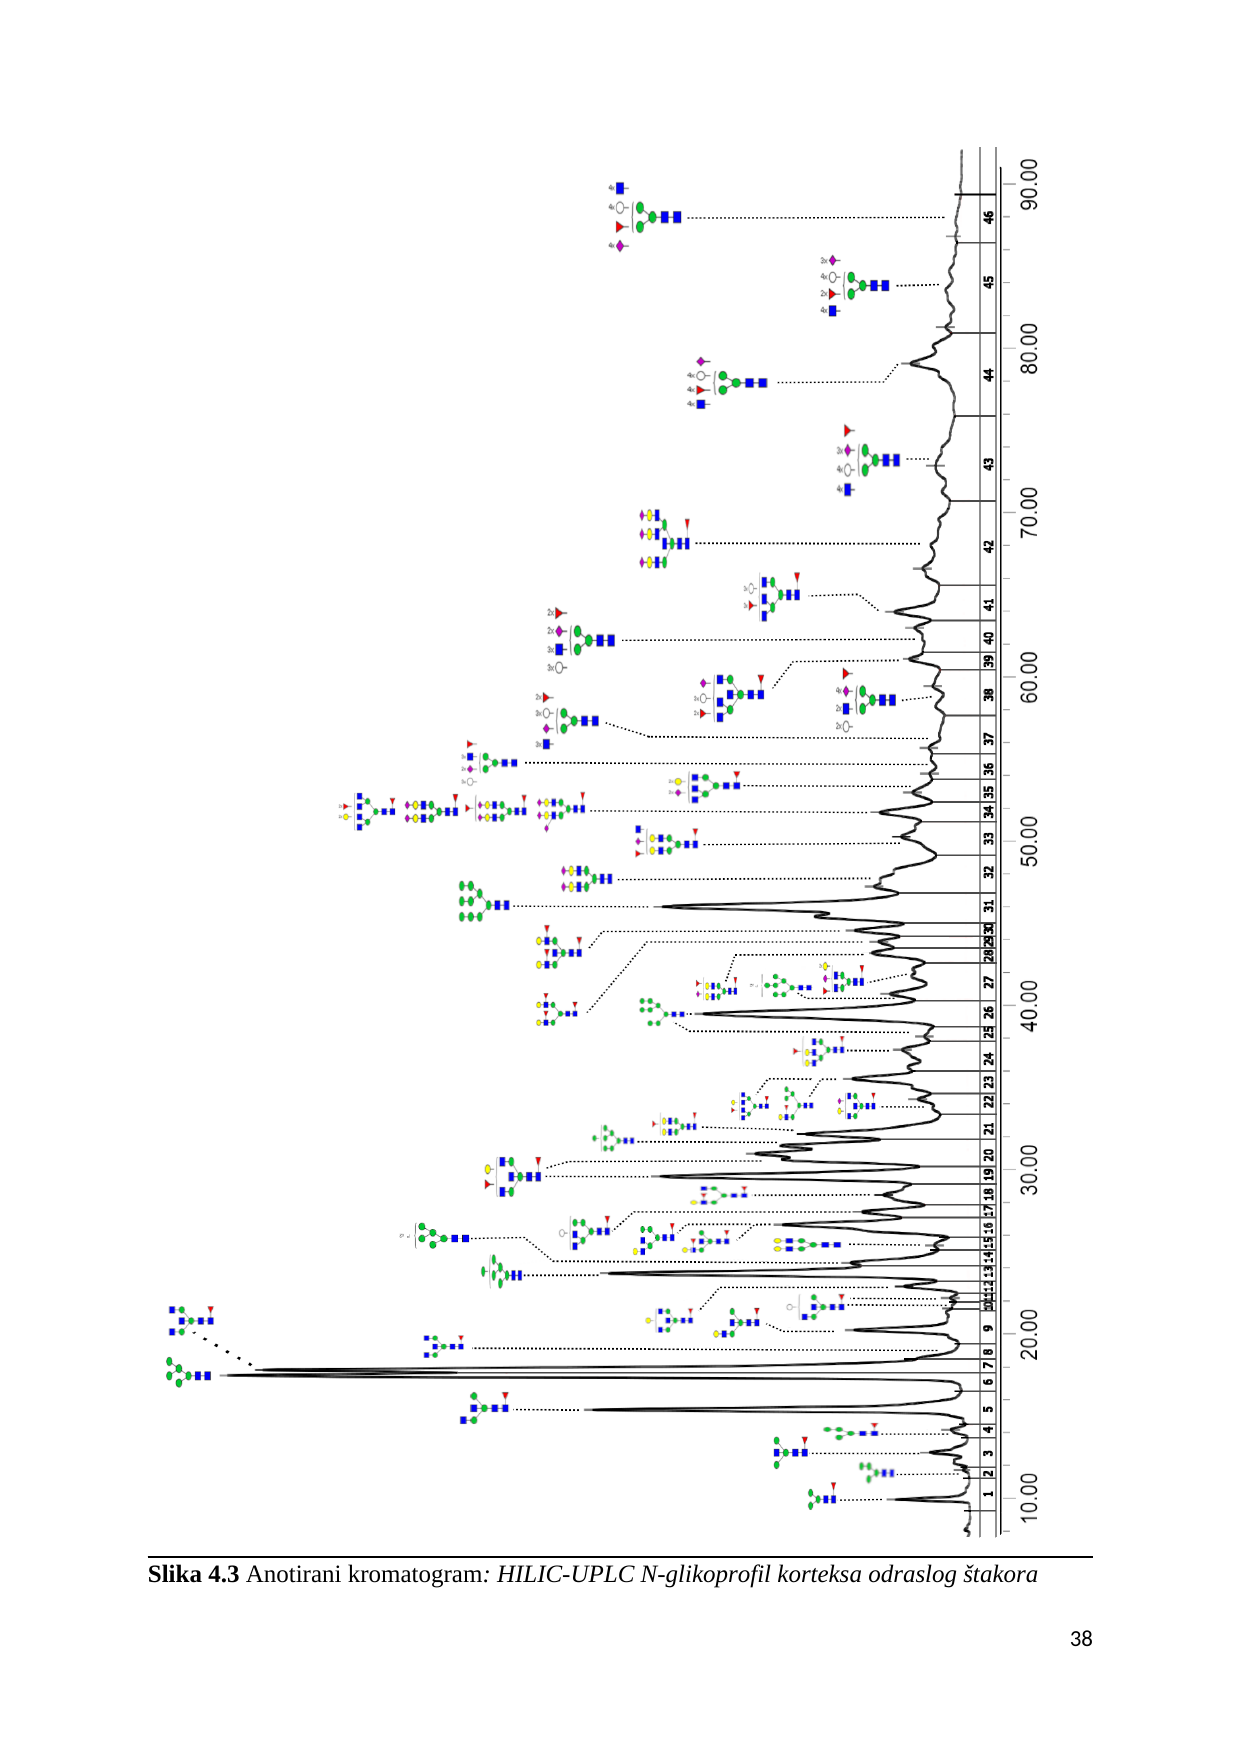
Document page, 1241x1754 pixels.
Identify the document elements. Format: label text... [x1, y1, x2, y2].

text Slika 4.3 Anotirani kromatogram: HILIC-UPLC N-glikoprofil korteksa odraslog štakora [148, 1558, 1093, 1588]
picture [147, 147, 1091, 1538]
